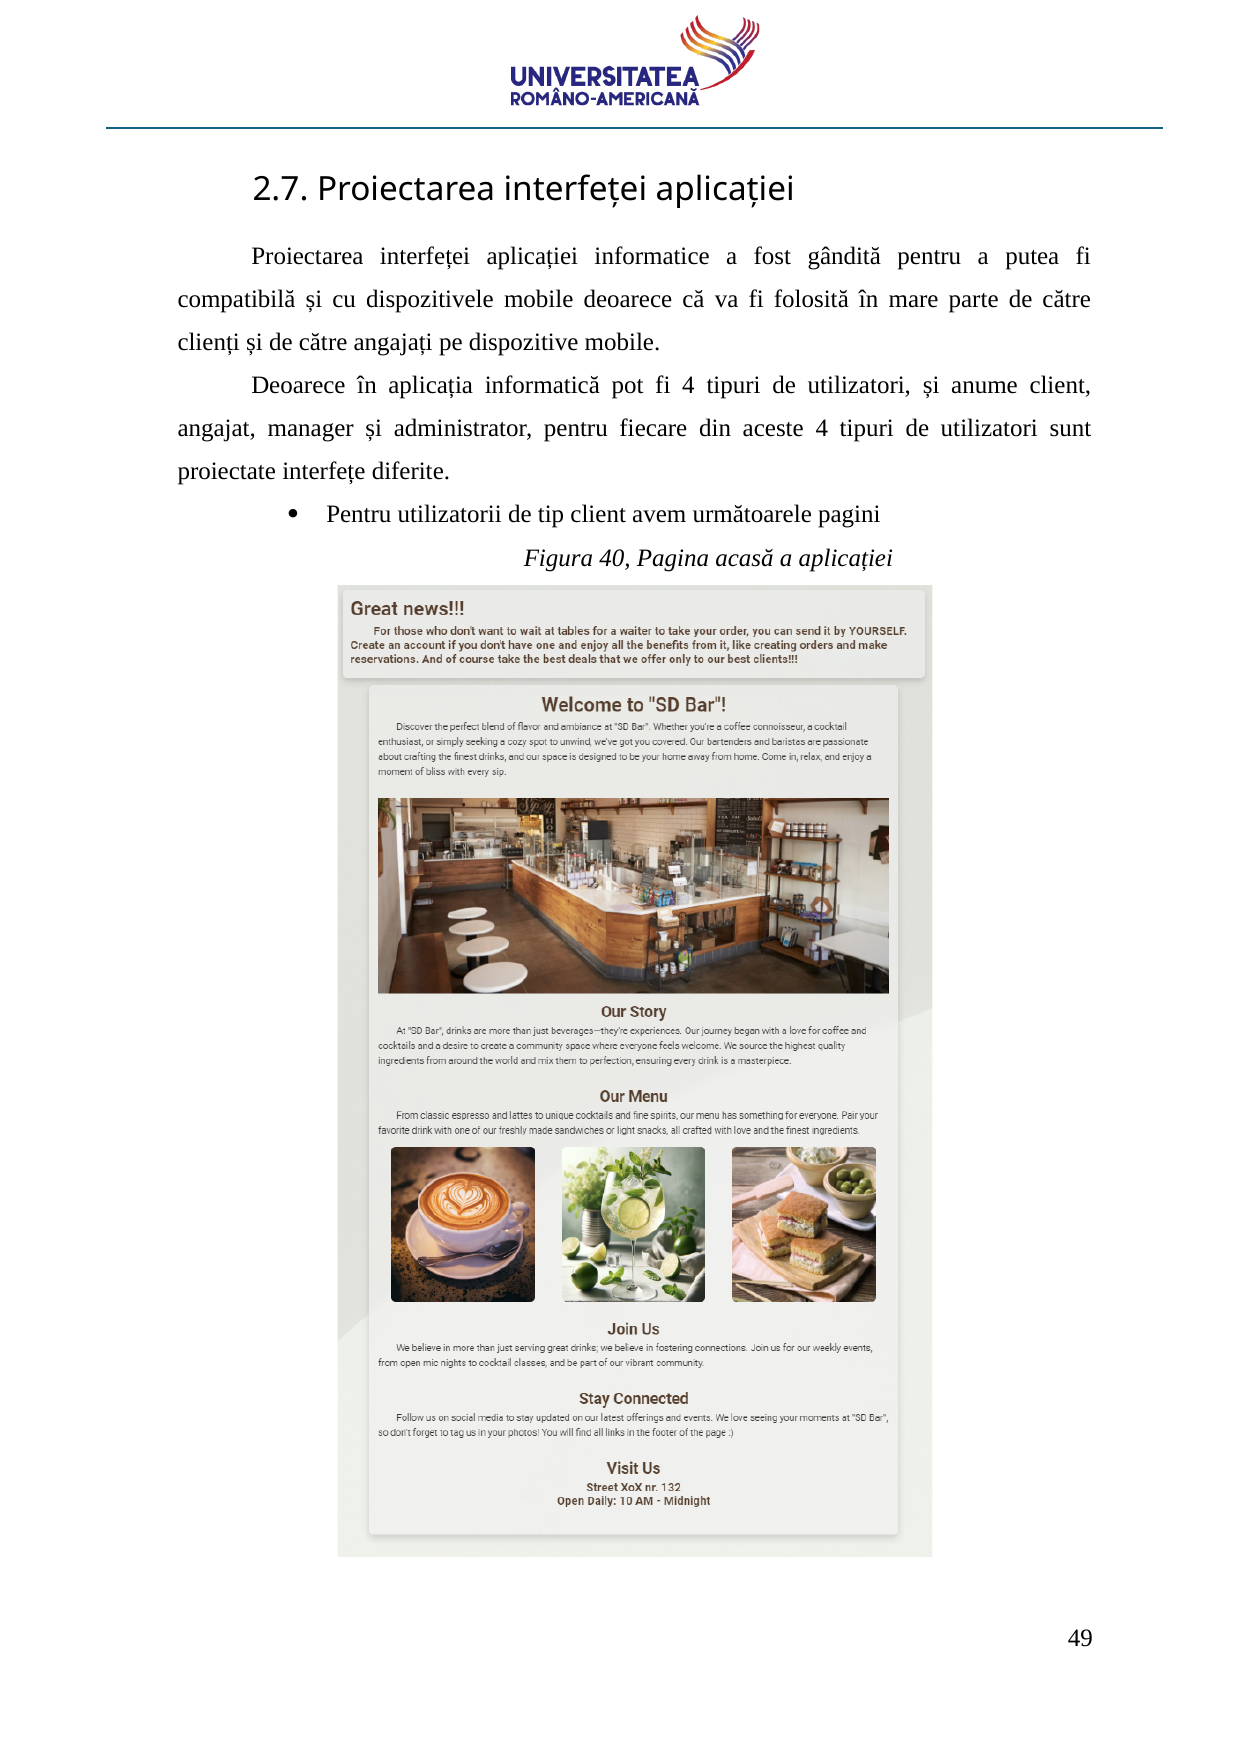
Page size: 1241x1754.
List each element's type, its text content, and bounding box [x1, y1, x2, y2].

list Figura 40, Pagina acasă a aplicației [326, 543, 1092, 571]
picture [507, 12, 763, 109]
list Pentru utilizatorii de tip client avem următoarele pagini [288, 499, 1092, 528]
picture [337, 585, 933, 1557]
subtitle 2.7. Proiectarea interfeței aplicației [252, 164, 1092, 210]
text Proiectarea interfeței aplicației informatice a fost gândită pentru a putea fi compatibilă și cu dispozitivele mobile deoarece că va fi folosită în mare parte de către clienți și de către angajați pe dispozitive mobile. [177, 241, 1092, 356]
text Deoarece în aplicația informatică pot fi 4 tipuri de utilizatori, și anume client, angajat, manager și administrator, pentru fiecare din aceste 4 tipuri de utilizatori sunt proiectate interfețe diferite. [177, 370, 1092, 485]
